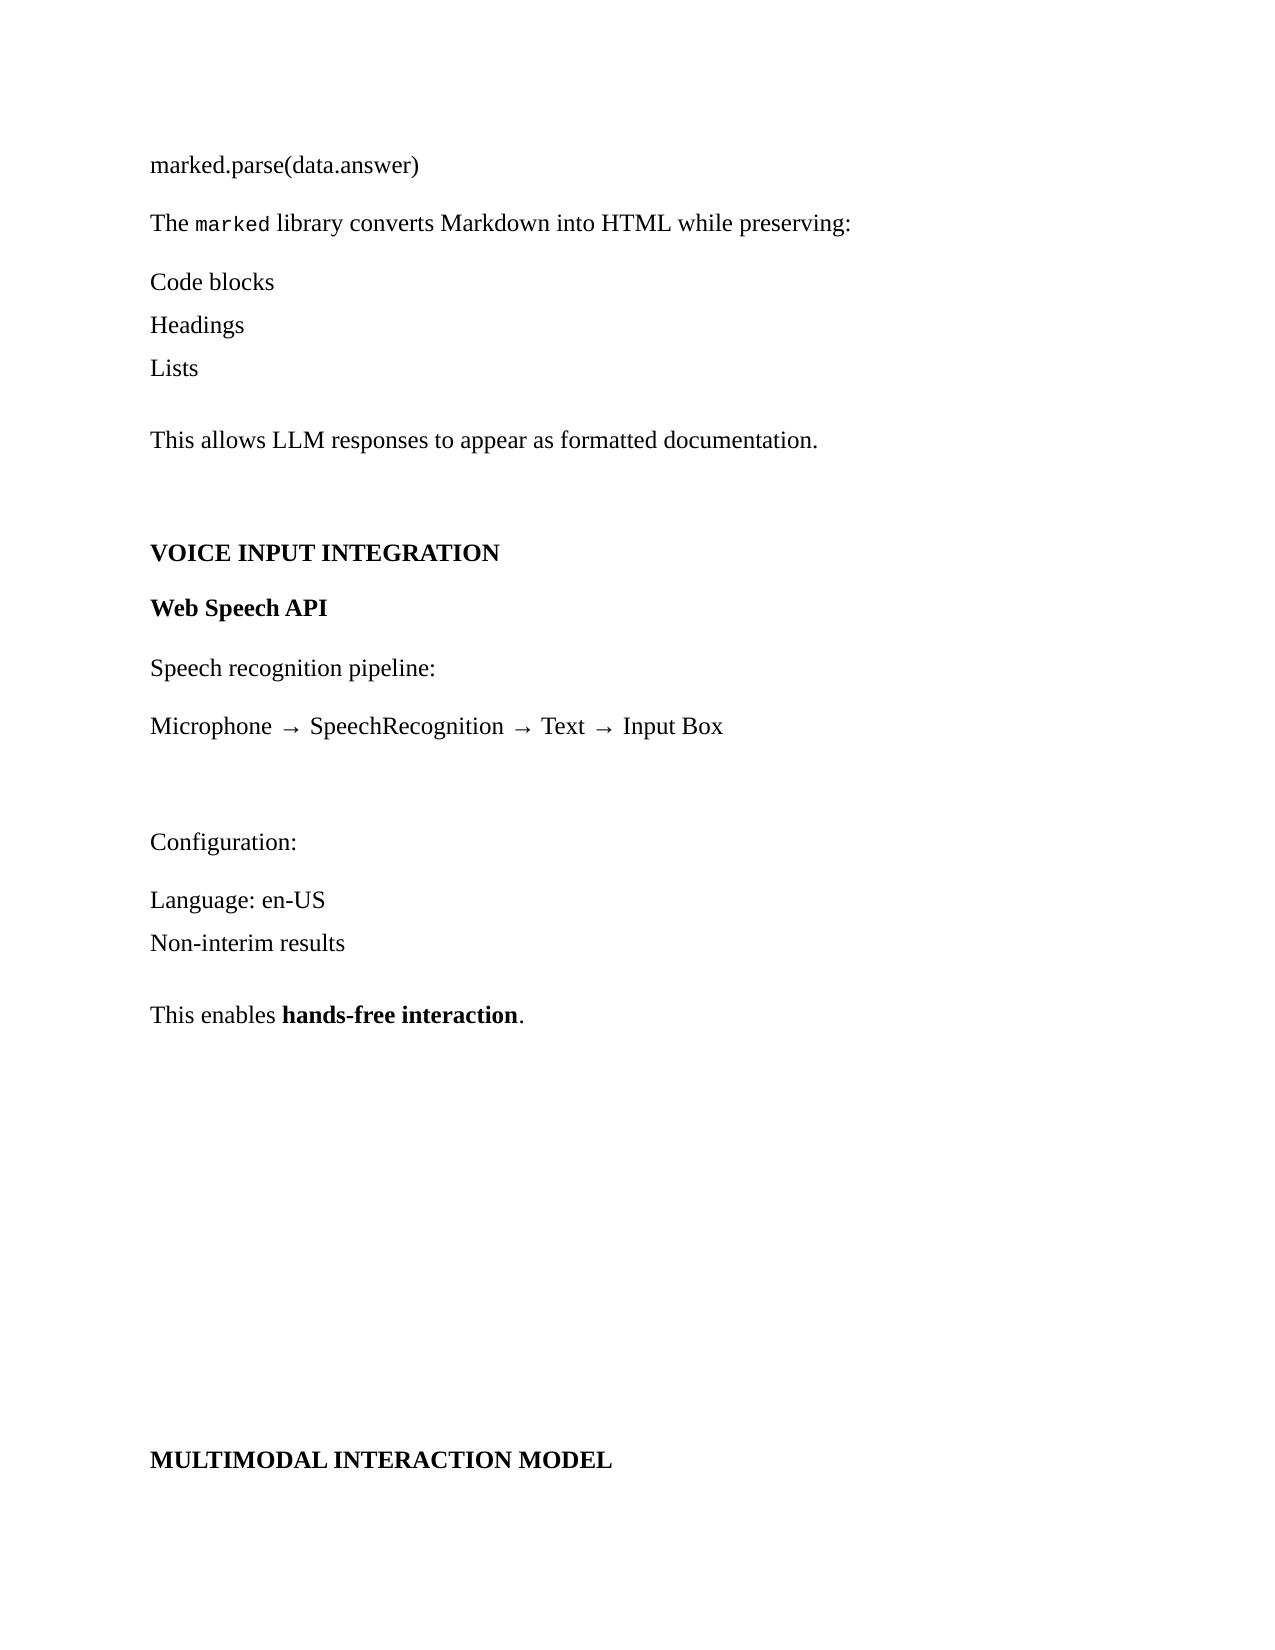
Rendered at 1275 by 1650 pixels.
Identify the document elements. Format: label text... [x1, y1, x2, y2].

text marked.parse(data.answer) [150, 150, 1119, 179]
text Code blocks [150, 267, 1119, 295]
text Microphone → SpeechRecognition → Text → Input Box [150, 711, 1119, 740]
text Speech recognition pipeline: [150, 653, 1119, 682]
text The marked library converts Markdown into HTML while preserving: [150, 208, 1119, 237]
text Web Speech API [150, 593, 1119, 622]
text Non-interim results [150, 928, 1119, 957]
text Lists [150, 353, 1119, 382]
text Language: en-US [150, 885, 1119, 914]
text Configuration: [150, 827, 1119, 856]
text Voice Input Integration [150, 538, 1119, 567]
text This enables hands-free interaction. [150, 1001, 1119, 1029]
text Headings [150, 310, 1119, 338]
text This allows LLM responses to appear as formatted documentation. [150, 425, 1119, 454]
text Multimodal Interaction Model [150, 1445, 1119, 1474]
